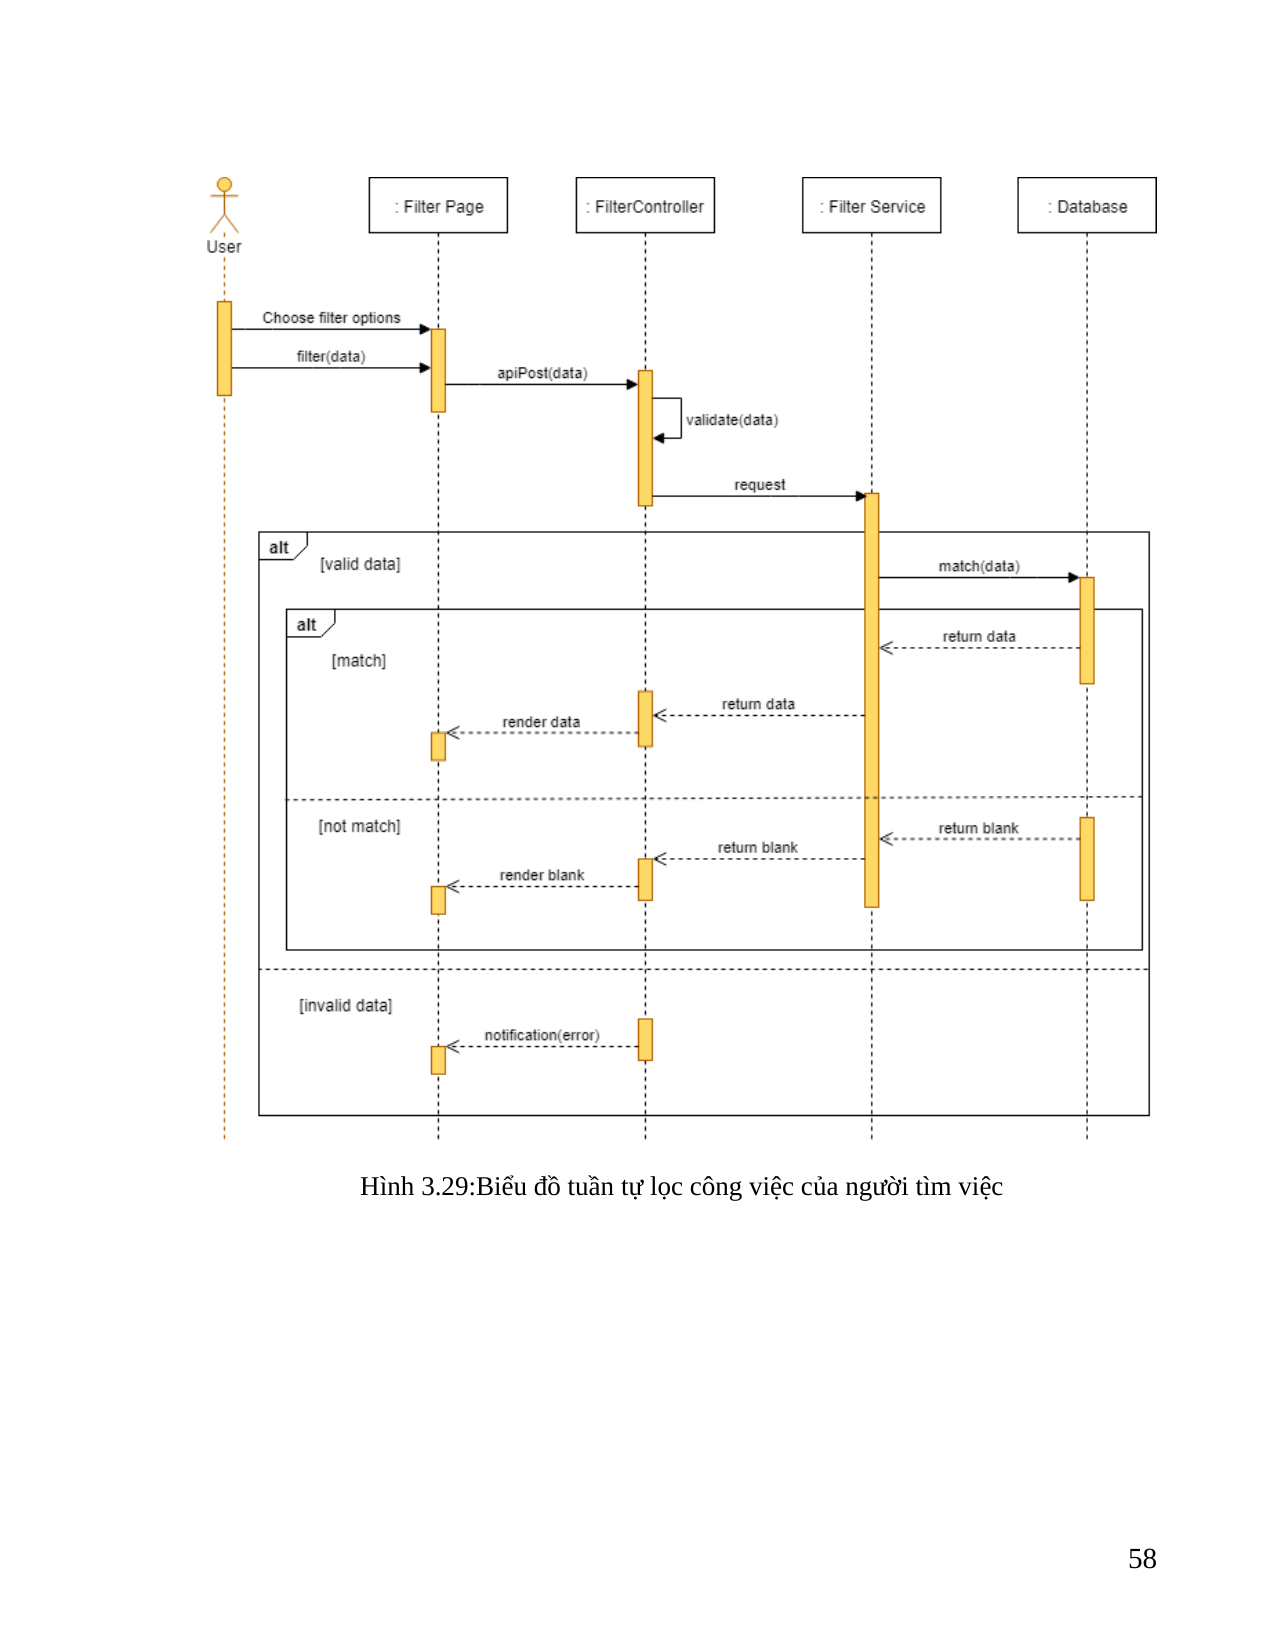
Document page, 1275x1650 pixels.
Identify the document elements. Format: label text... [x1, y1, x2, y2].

picture [206, 177, 1157, 1144]
text Hình .:Biểu đồ tuần tự lọc công việc của người tìm việc [207, 1170, 1157, 1201]
